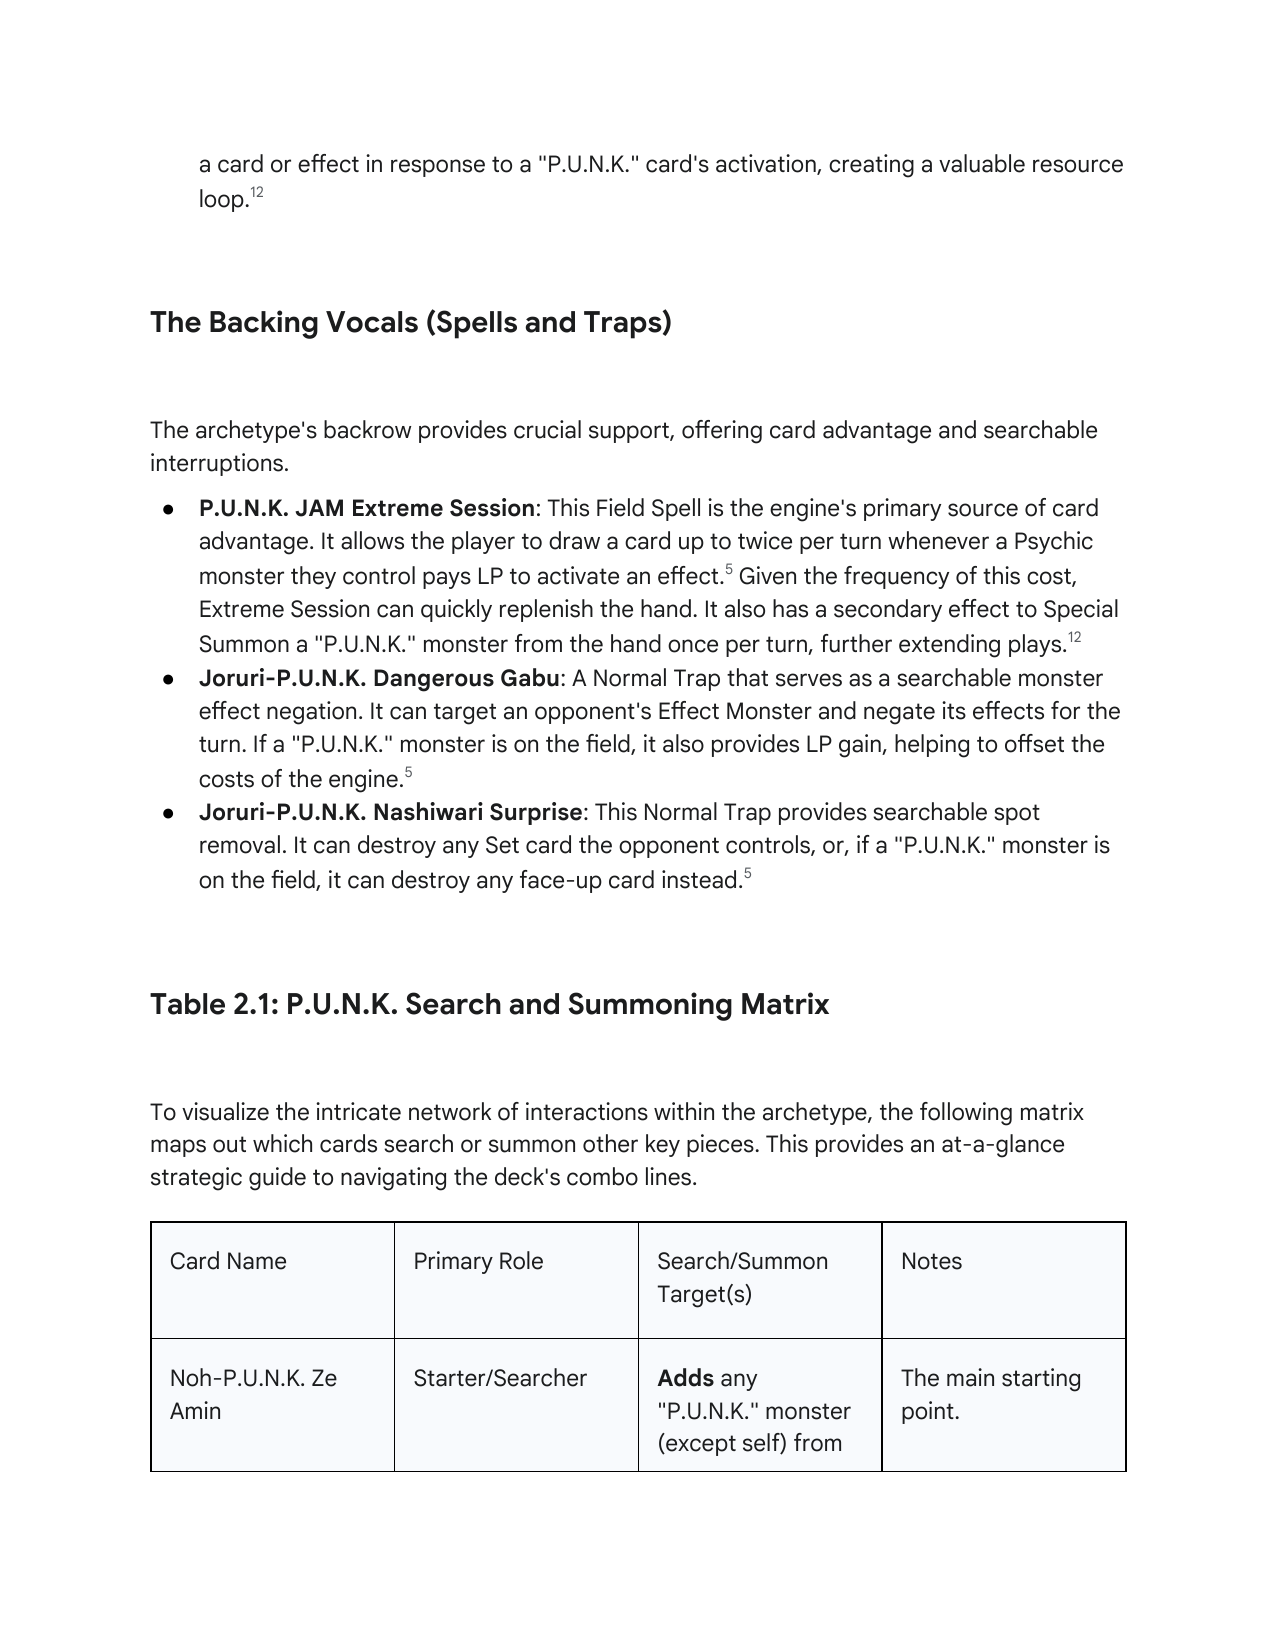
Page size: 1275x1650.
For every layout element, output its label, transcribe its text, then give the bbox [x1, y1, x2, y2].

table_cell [152, 1339, 394, 1471]
list P.U.N.K. JAM Extreme Session: This Field Spell is the engine's primary source of card advantage. It allows the player to draw a card up to twice per turn whenever a Psychic monster they control pays LP to activate an effect.5 Given the frequency of this cost, Extreme Session can quickly replenish the hand. It also has a secondary effect to Special Summon a "P.U.N.K." monster from the hand once per turn, further extending plays.12 [161, 494, 1125, 660]
table_header Primary Role [395, 1223, 638, 1338]
subtitle The Backing Vocals (Spells and Traps) [150, 304, 1125, 341]
text The archetype's backrow provides crucial support, offering card advantage and searchable interruptions. [150, 416, 1125, 478]
list Joruri-P.U.N.K. Nashiwari Surprise: This Normal Trap provides searchable spot removal. It can destroy any Set card the opponent controls, or, if a "P.U.N.K." monster is on the field, it can destroy any face-up card instead.5 [161, 799, 1125, 896]
table_header Notes [883, 1223, 1125, 1338]
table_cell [883, 1339, 1125, 1471]
list Joruri-P.U.N.K. Dangerous Gabu: A Normal Trap that serves as a searchable monster effect negation. It can target an opponent's Effect Monster and negate its effects for the turn. If a "P.U.N.K." monster is on the field, it also provides LP gain, helping to offset the costs of the engine.5 [161, 664, 1125, 794]
text To visualize the intricate network of interactions within the archetype, the following matrix maps out which cards search or summon other key pieces. This provides an at-a-glance strategic guide to navigating the deck's combo lines. [150, 1098, 1125, 1192]
subtitle Table 2.1: P.U.N.K. Search and Summoning Matrix [150, 986, 1125, 1022]
table_header Search/Summon Target(s) [639, 1223, 881, 1338]
table_header Card Name [152, 1223, 394, 1338]
table_cell Starter/Searcher [395, 1339, 638, 1471]
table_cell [639, 1339, 881, 1471]
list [161, 150, 1125, 214]
